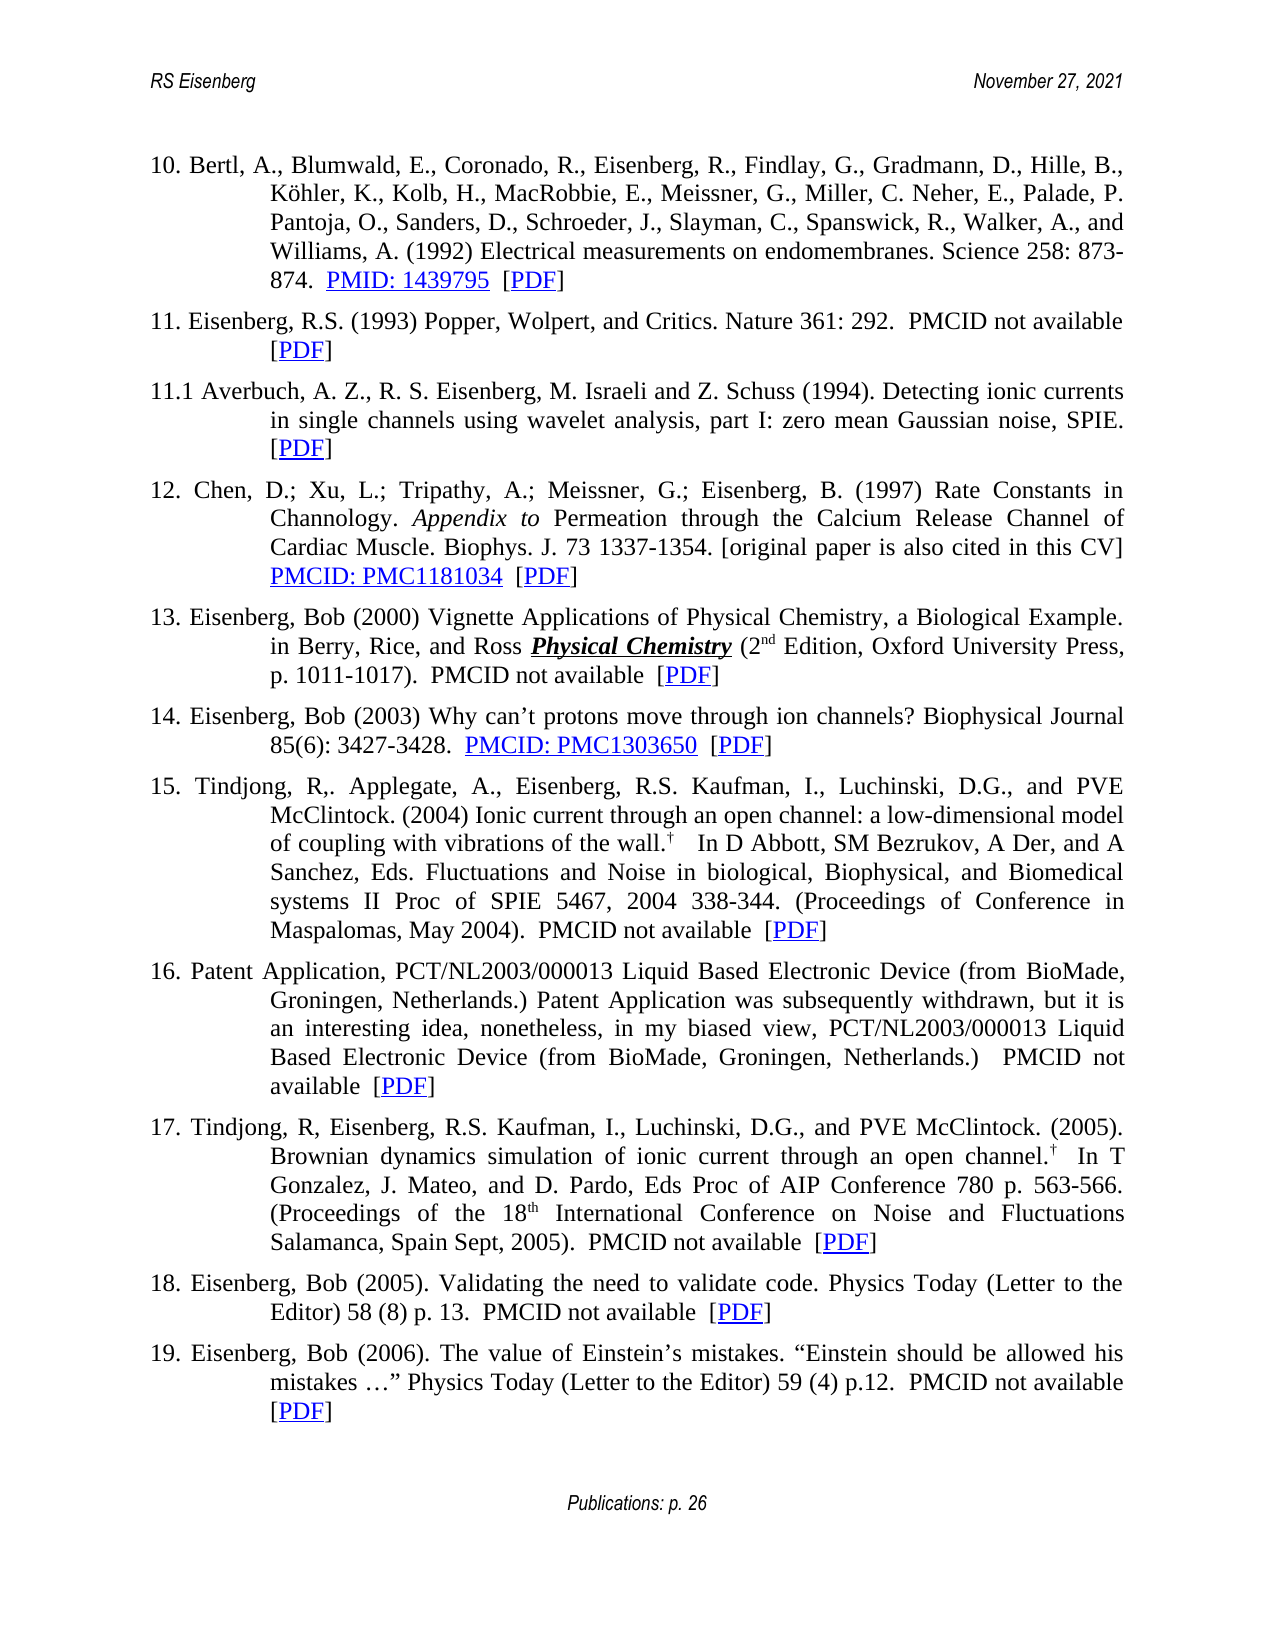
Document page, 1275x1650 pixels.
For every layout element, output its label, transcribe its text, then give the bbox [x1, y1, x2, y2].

text 10. Bertl, A., Blumwald, E., Coronado, R., Eisenberg, R., Findlay, G., Gradmann, D., Hille, B., Köhler, K., Kolb, H., MacRobbie, E., Meissner, G., Miller, C. Neher, E., Palade, P. Pantoja, O., Sanders, D., Schroeder, J., Slayman, C., Spanswick, R., Walker, A., and Williams, A. (1992) Electrical measurements on endomembranes. Science 258: 873-874. PMID: 1439795 [PDF] [150, 150, 1125, 293]
text 17. Tindjong, R, Eisenberg, R.S. Kaufman, I., Luchinski, D.G., and PVE McClintock. (2005). Brownian dynamics simulation of ionic current through an open channel.† In T Gonzalez, J. Mateo, and D. Pardo, Eds Proc of AIP Conference 780 p. 563-566. (Proceedings of the 18th International Conference on Noise and Fluctuations Salamanca, Spain Sept, 2005). PMCID not available [PDF] [150, 1112, 1125, 1256]
text 15. Tindjong, R,. Applegate, A., Eisenberg, R.S. Kaufman, I., Luchinski, D.G., and PVE McClintock. (2004) Ionic current through an open channel: a low-dimensional model of coupling with vibrations of the wall.† In D Abbott, SM Bezrukov, A Der, and A Sanchez, Eds. Fluctuations and Noise in biological, Biophysical, and Biomedical systems II Proc of SPIE 5467, 2004 338-344. (Proceedings of Conference in Maspalomas, May 2004). PMCID not available [PDF] [150, 771, 1125, 943]
text 11. Eisenberg, R.S. (1993) Popper, Wolpert, and Critics. Nature 361: 292. PMCID not available [PDF] [150, 306, 1125, 363]
text 13. Eisenberg, Bob (2000) Vignette Applications of Physical Chemistry, a Biological Example. in Berry, Rice, and Ross Physical Chemistry (2nd Edition, Oxford University Press, p. 1011-1017). PMCID not available [PDF] [150, 602, 1125, 688]
text 14. Eisenberg, Bob (2003) Why can’t protons move through ion channels? Biophysical Journal 85(6): 3427-3428. PMCID: PMC1303650 [PDF] [150, 701, 1125, 758]
text 18. Eisenberg, Bob (2005). Validating the need to validate code. Physics Today (Letter to the Editor) 58 (8) p. 13. PMCID not available [PDF] [150, 1268, 1125, 1326]
text 11.1 Averbuch, A. Z., R. S. Eisenberg, M. Israeli and Z. Schuss (1994). Detecting ionic currents in single channels using wavelet analysis, part I: zero mean Gaussian noise, SPIE. [PDF] [150, 376, 1125, 462]
text 19. Eisenberg, Bob (2006). The value of Einstein’s mistakes. “Einstein should be allowed his mistakes …” Physics Today (Letter to the Editor) 59 (4) p.12. PMCID not available [PDF] [150, 1338, 1125, 1425]
text 16. Patent Application, PCT/NL2003/000013 Liquid Based Electronic Device (from BioMade, Groningen, Netherlands.) Patent Application was subsequently withdrawn, but it is an interesting idea, nonetheless, in my biased view, PCT/NL2003/000013 Liquid Based Electronic Device (from BioMade, Groningen, Netherlands.) PMCID not available [PDF] [150, 956, 1125, 1100]
text 12. Chen, D.; Xu, L.; Tripathy, A.; Meissner, G.; Eisenberg, B. (1997) Rate Constants in Channology. Appendix to Permeation through the Calcium Release Channel of Cardiac Muscle. Biophys. J. 73 1337-1354. [original paper is also cited in this CV] PMCID: PMC1181034 [PDF] [150, 475, 1125, 590]
